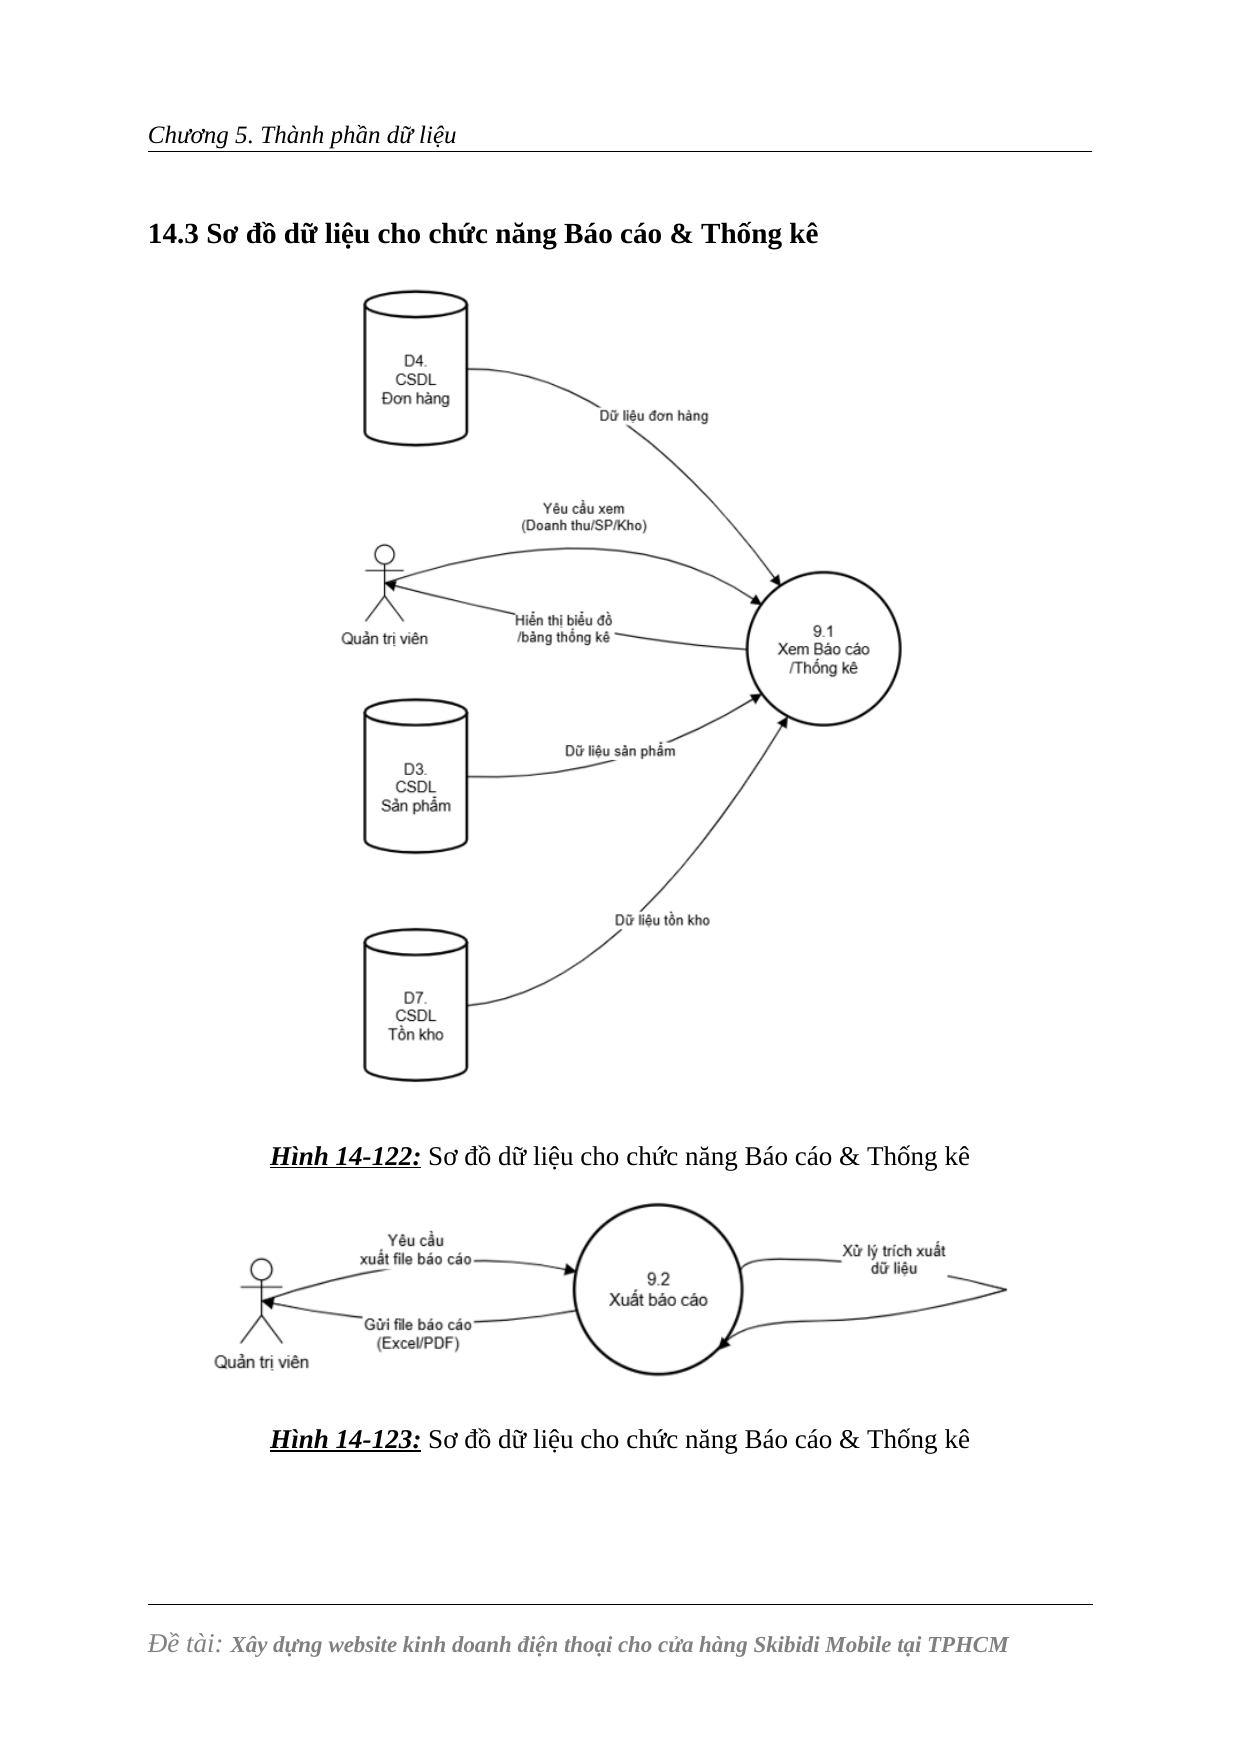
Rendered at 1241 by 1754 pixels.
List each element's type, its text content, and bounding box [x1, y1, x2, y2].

subtitle Sơ đồ dữ liệu cho chức năng Báo cáo & Thống kê [148, 207, 1092, 253]
picture [331, 277, 909, 1112]
picture [203, 1198, 1037, 1396]
